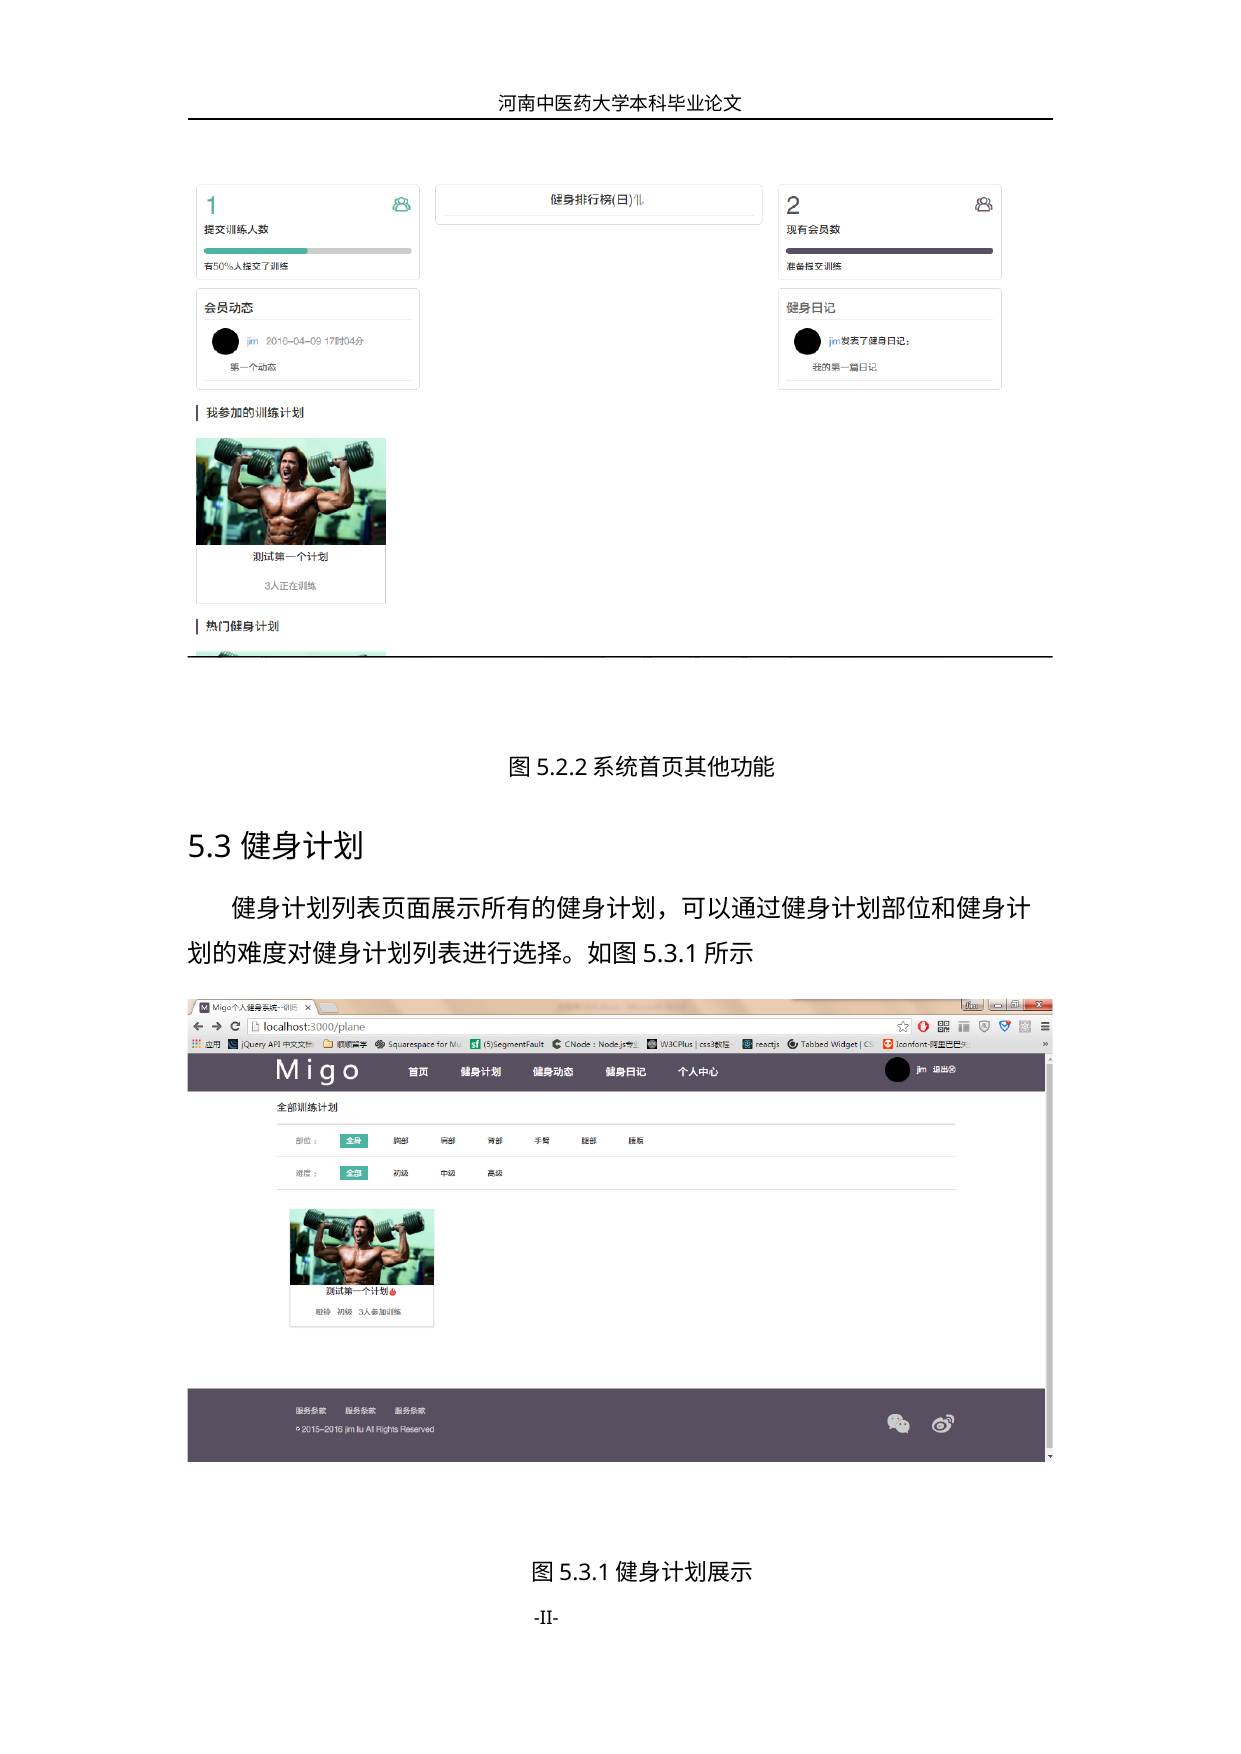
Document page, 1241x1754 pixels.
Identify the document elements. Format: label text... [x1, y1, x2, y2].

picture [187, 999, 1053, 1462]
picture [187, 162, 1053, 658]
text 图5.3.1健身计划展示 [187, 1553, 1053, 1587]
text 图5.2.2系统首页其他功能 [187, 749, 1053, 783]
text 健身计划列表页面展示所有的健身计划，可以通过健身计划部位和健身计划的难度对健身计划列表进行选择。如图5.3.1所示 [187, 888, 1053, 970]
text 5.3 健身计划 [187, 812, 1053, 877]
